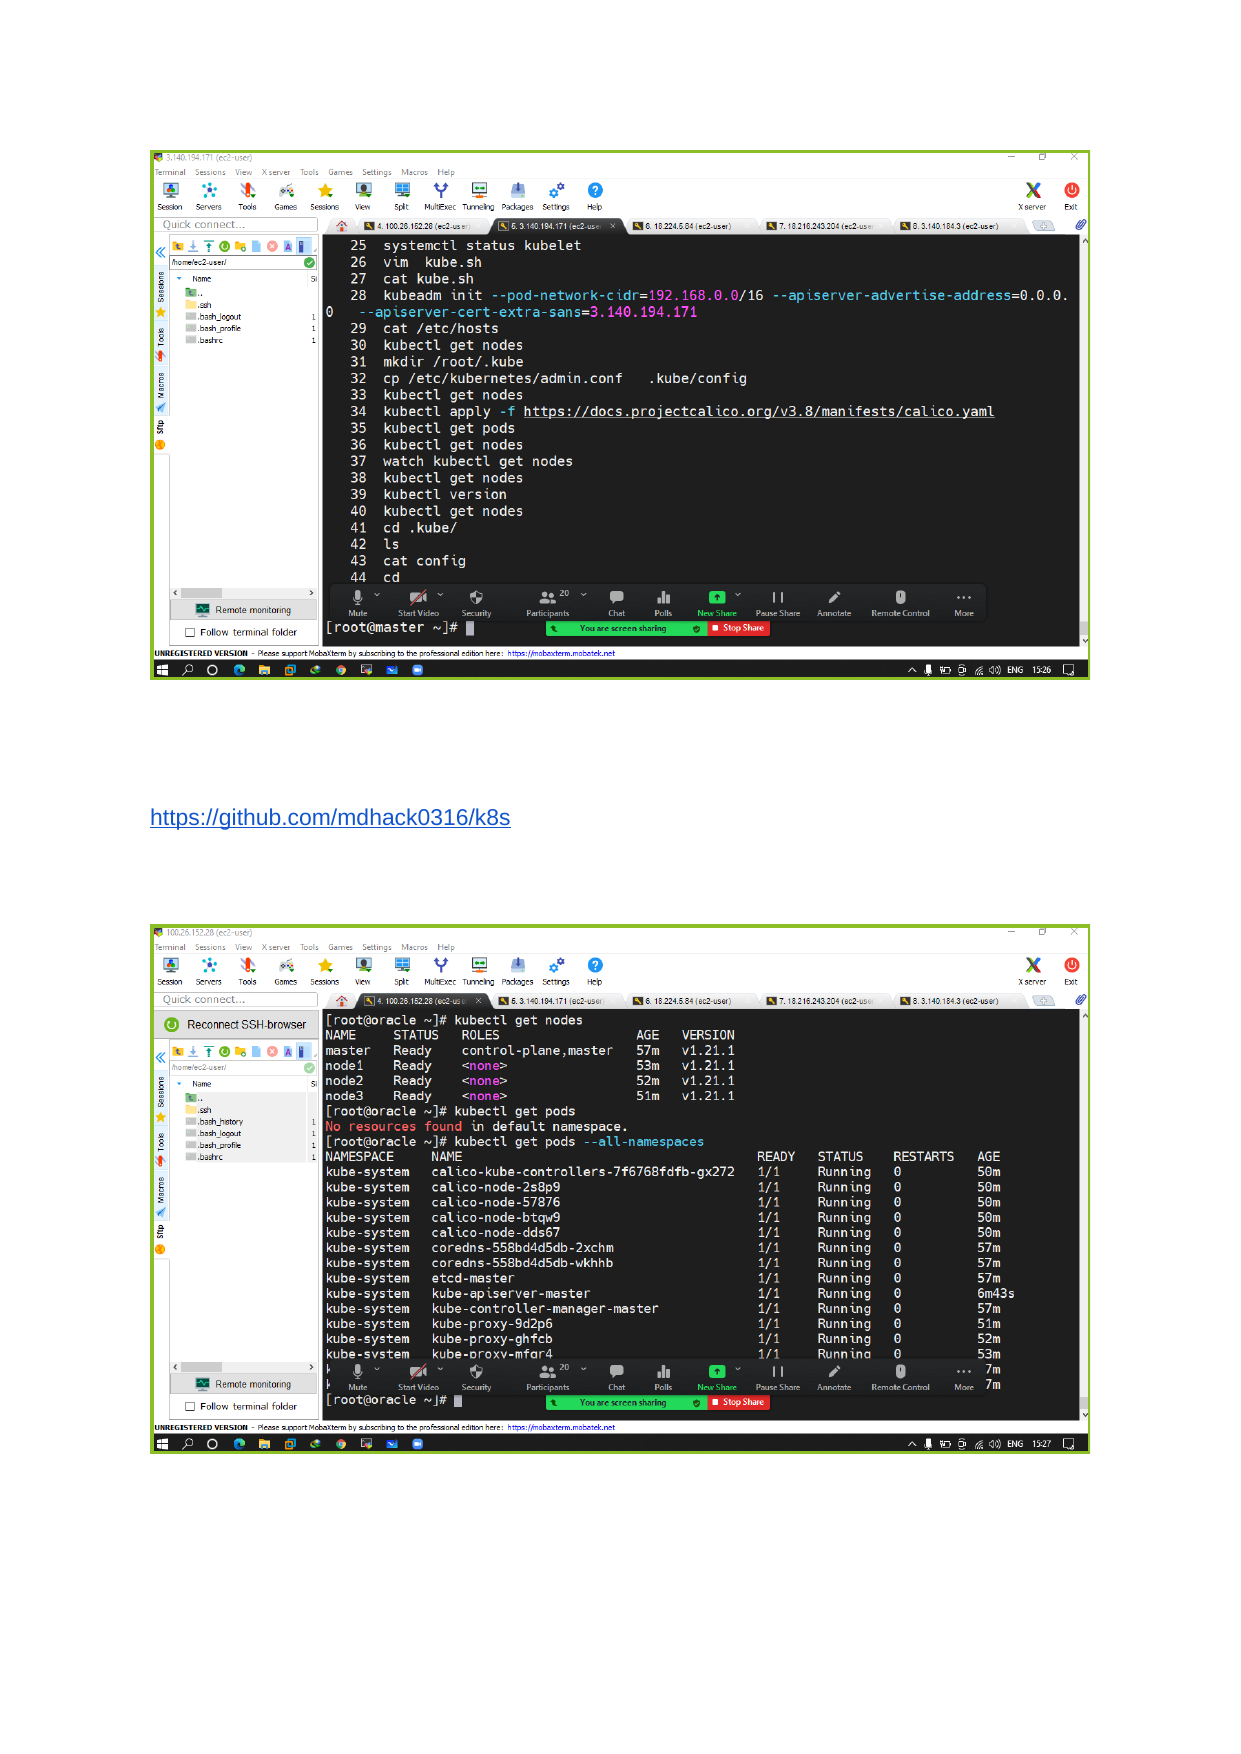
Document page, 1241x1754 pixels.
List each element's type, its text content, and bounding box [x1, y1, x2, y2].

picture [150, 150, 1091, 680]
text https://github.com/mdhack0316/k8s [150, 804, 1090, 830]
picture [150, 924, 1091, 1454]
